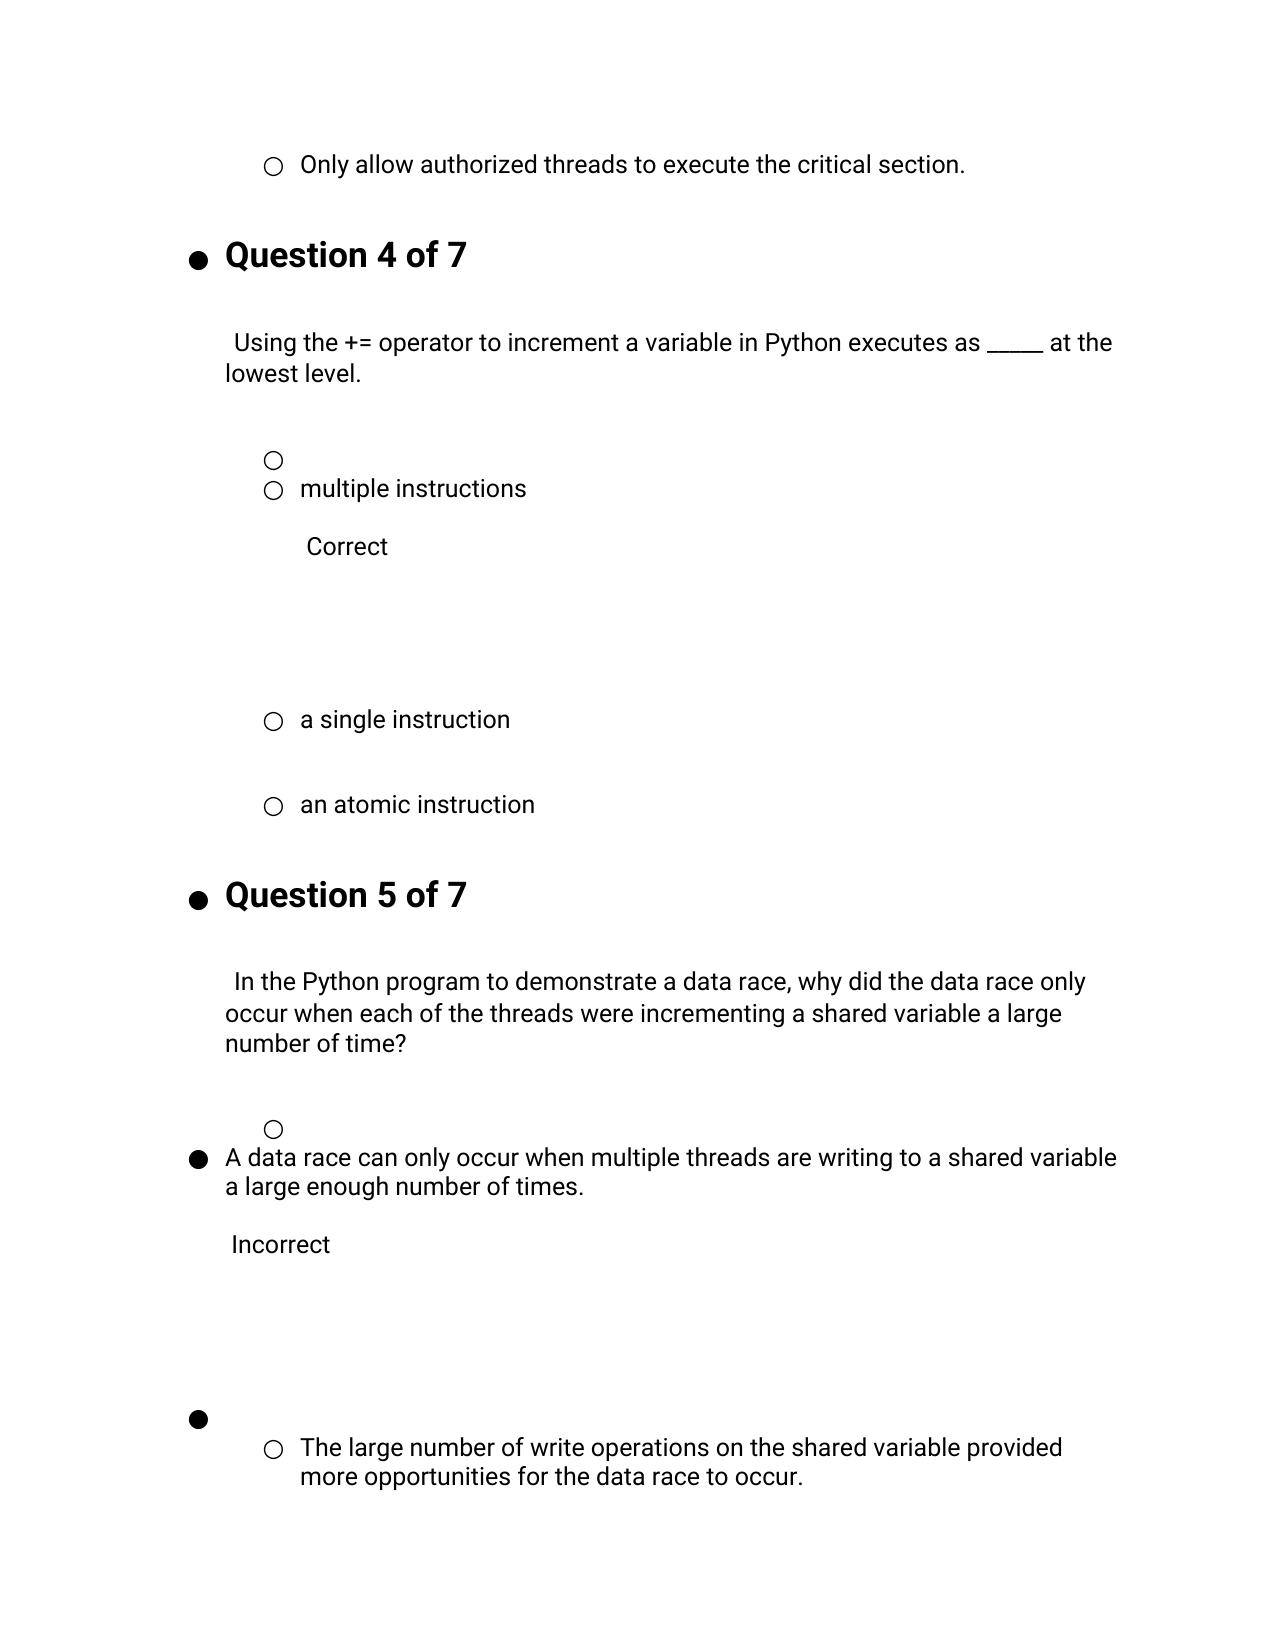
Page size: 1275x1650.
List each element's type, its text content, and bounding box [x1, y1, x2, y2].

list a single instruction [262, 705, 1125, 790]
list A data race can only occur when multiple threads are writing to a shared variable a large enough number of times. Incorrect [187, 1143, 1125, 1403]
list Question 5 of 7 In the Python program to demonstrate a data race, why did the data race only occur when each of the threads were incrementing a shared variable a large number of time? [187, 875, 1125, 1114]
list multiple instructions Correct [262, 474, 1125, 705]
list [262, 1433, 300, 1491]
list The large number of write operations on the shared variable provided more opportunities for the data race to occur. Correct [804, 1433, 1125, 1491]
list Question 4 of 7 Using the += operator to increment a variable in Python executes as _____ at the lowest level. [187, 235, 1125, 444]
list Only allow authorized threads to execute the critical section. [262, 150, 1125, 235]
list an atomic instruction [262, 790, 1125, 875]
